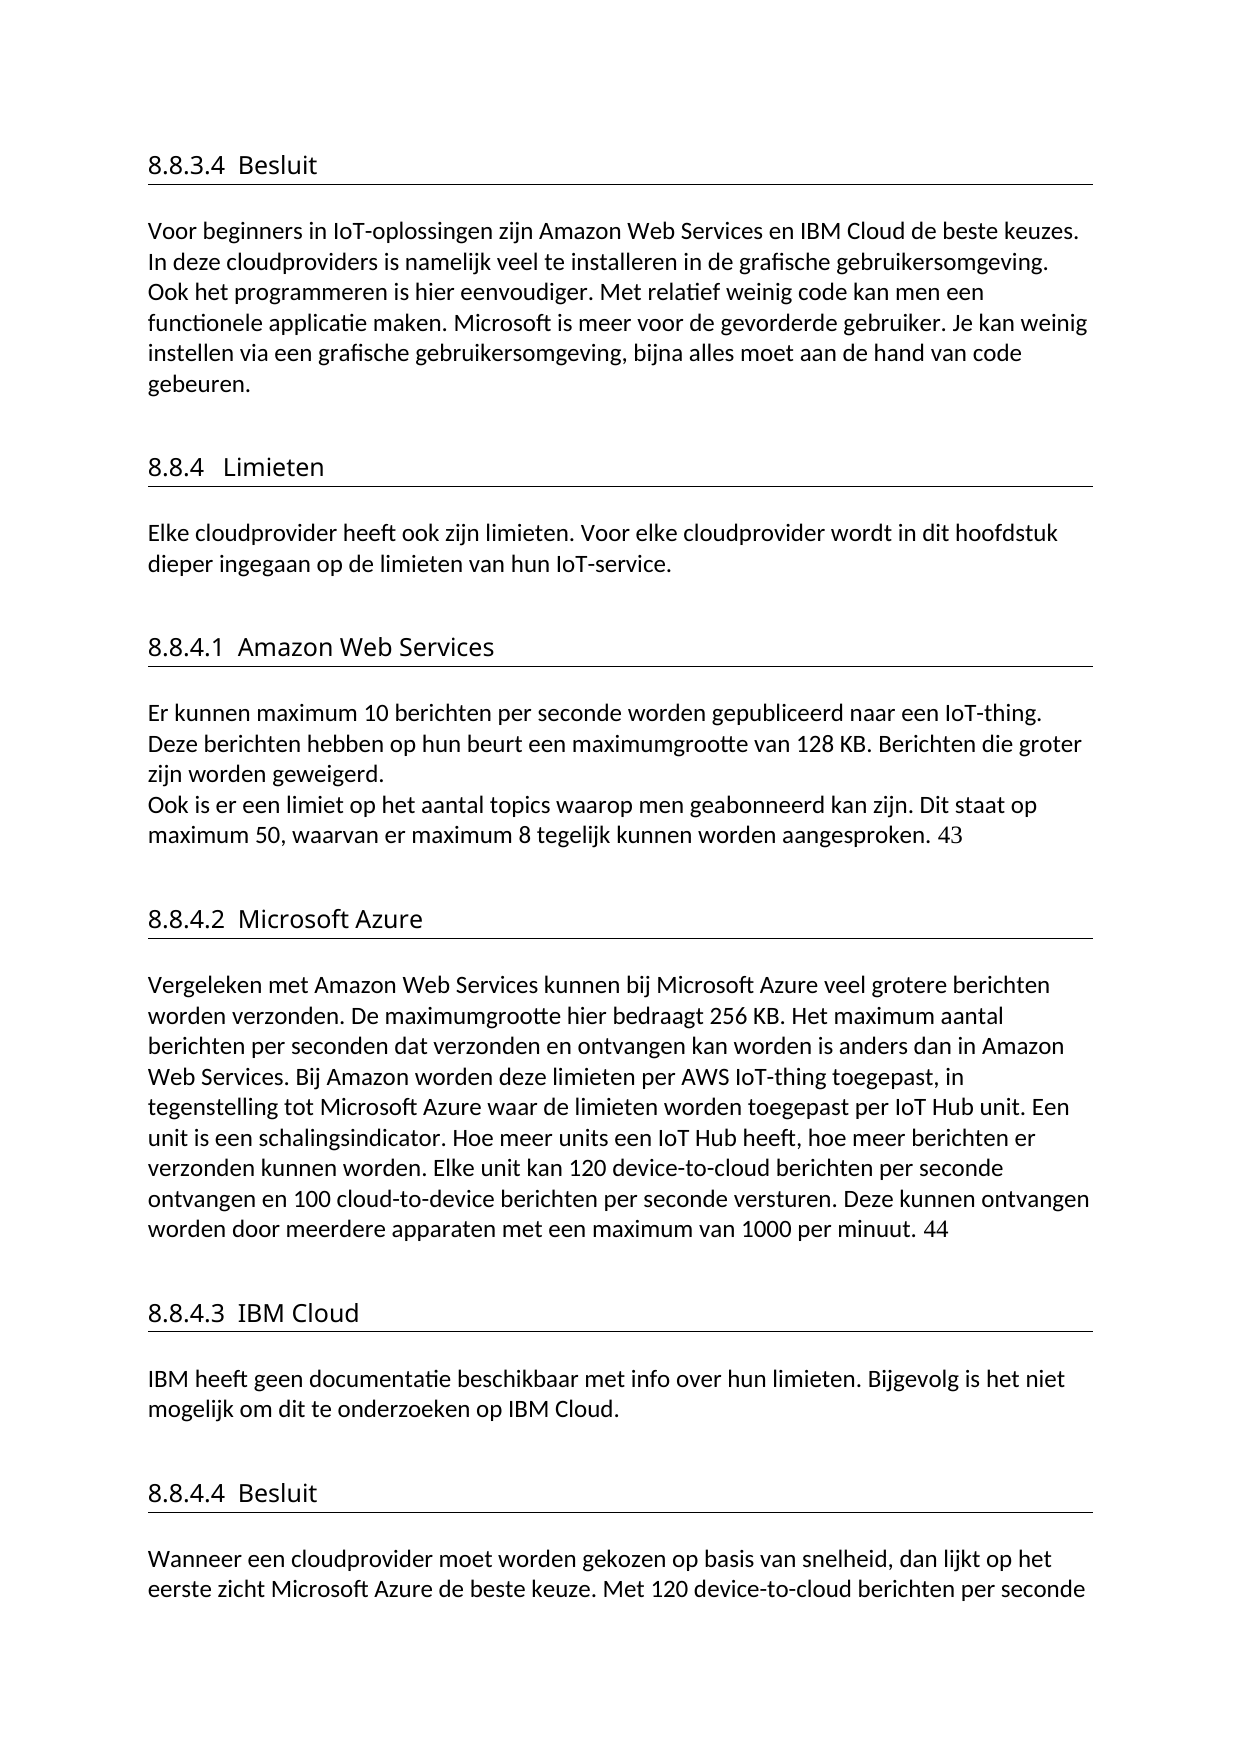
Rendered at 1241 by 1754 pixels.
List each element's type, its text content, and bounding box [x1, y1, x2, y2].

subtitle Microsoft Azure [148, 902, 1093, 938]
subtitle Besluit [148, 1475, 1093, 1512]
subtitle IBM Cloud [148, 1295, 1093, 1331]
text IBM heeft geen documentatie beschikbaar met info over hun limieten. Bijgevolg is het niet mogelijk om dit te onderzoeken op IBM Cloud. [148, 1363, 1093, 1454]
text Vergeleken met Amazon Web Services kunnen bij Microsoft Azure veel grotere berichten worden verzonden. De maximumgrootte hier bedraagt 256 KB. Het maximum aantal berichten per seconden dat verzonden en ontvangen kan worden is anders dan in Amazon Web Services. Bij Amazon worden deze limieten per AWS IoT-thing toegepast, in tegenstelling tot Microsoft Azure waar de limieten worden toegepast per IoT Hub unit. Een unit is een schalingsindicator. Hoe meer units een IoT Hub heeft, hoe meer berichten er verzonden kunnen worden. Elke unit kan 120 device-to-cloud berichten per seconde ontvangen en 100 cloud-to-device berichten per seconde versturen. Deze kunnen ontvangen worden door meerdere apparaten met een maximum van 1000 per minuut. [148, 969, 1093, 1274]
subtitle Amazon Web Services [148, 630, 1093, 666]
text Voor beginners in IoT-oplossingen zijn Amazon Web Services en IBM Cloud de beste keuzes. In deze cloudproviders is namelijk veel te installeren in de grafische gebruikersomgeving. Ook het programmeren is hier eenvoudiger. Met relatief weinig code kan men een functionele applicatie maken. Microsoft is meer voor de gevorderde gebruiker. Je kan weinig instellen via een grafische gebruikersomgeving, bijna alles moet aan de hand van code gebeuren. [148, 215, 1093, 429]
text Ook is er een limiet op het aantal topics waarop men geabonneerd kan zijn. Dit staat op maximum 50, waarvan er maximum 8 tegelijk kunnen worden aangesproken. [148, 789, 1093, 881]
subtitle Besluit [148, 148, 1093, 184]
text Elke cloudprovider heeft ook zijn limieten. Voor elke cloudprovider wordt in dit hoofdstuk dieper ingegaan op de limieten van hun IoT-service. [148, 517, 1093, 609]
subtitle Limieten [148, 450, 1093, 486]
text Er kunnen maximum 10 berichten per seconde worden gepubliceerd naar een IoT-thing. Deze berichten hebben op hun beurt een maximumgrootte van 128 KB. Berichten die groter zijn worden geweigerd. [148, 698, 1093, 789]
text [148, 1543, 1093, 1604]
